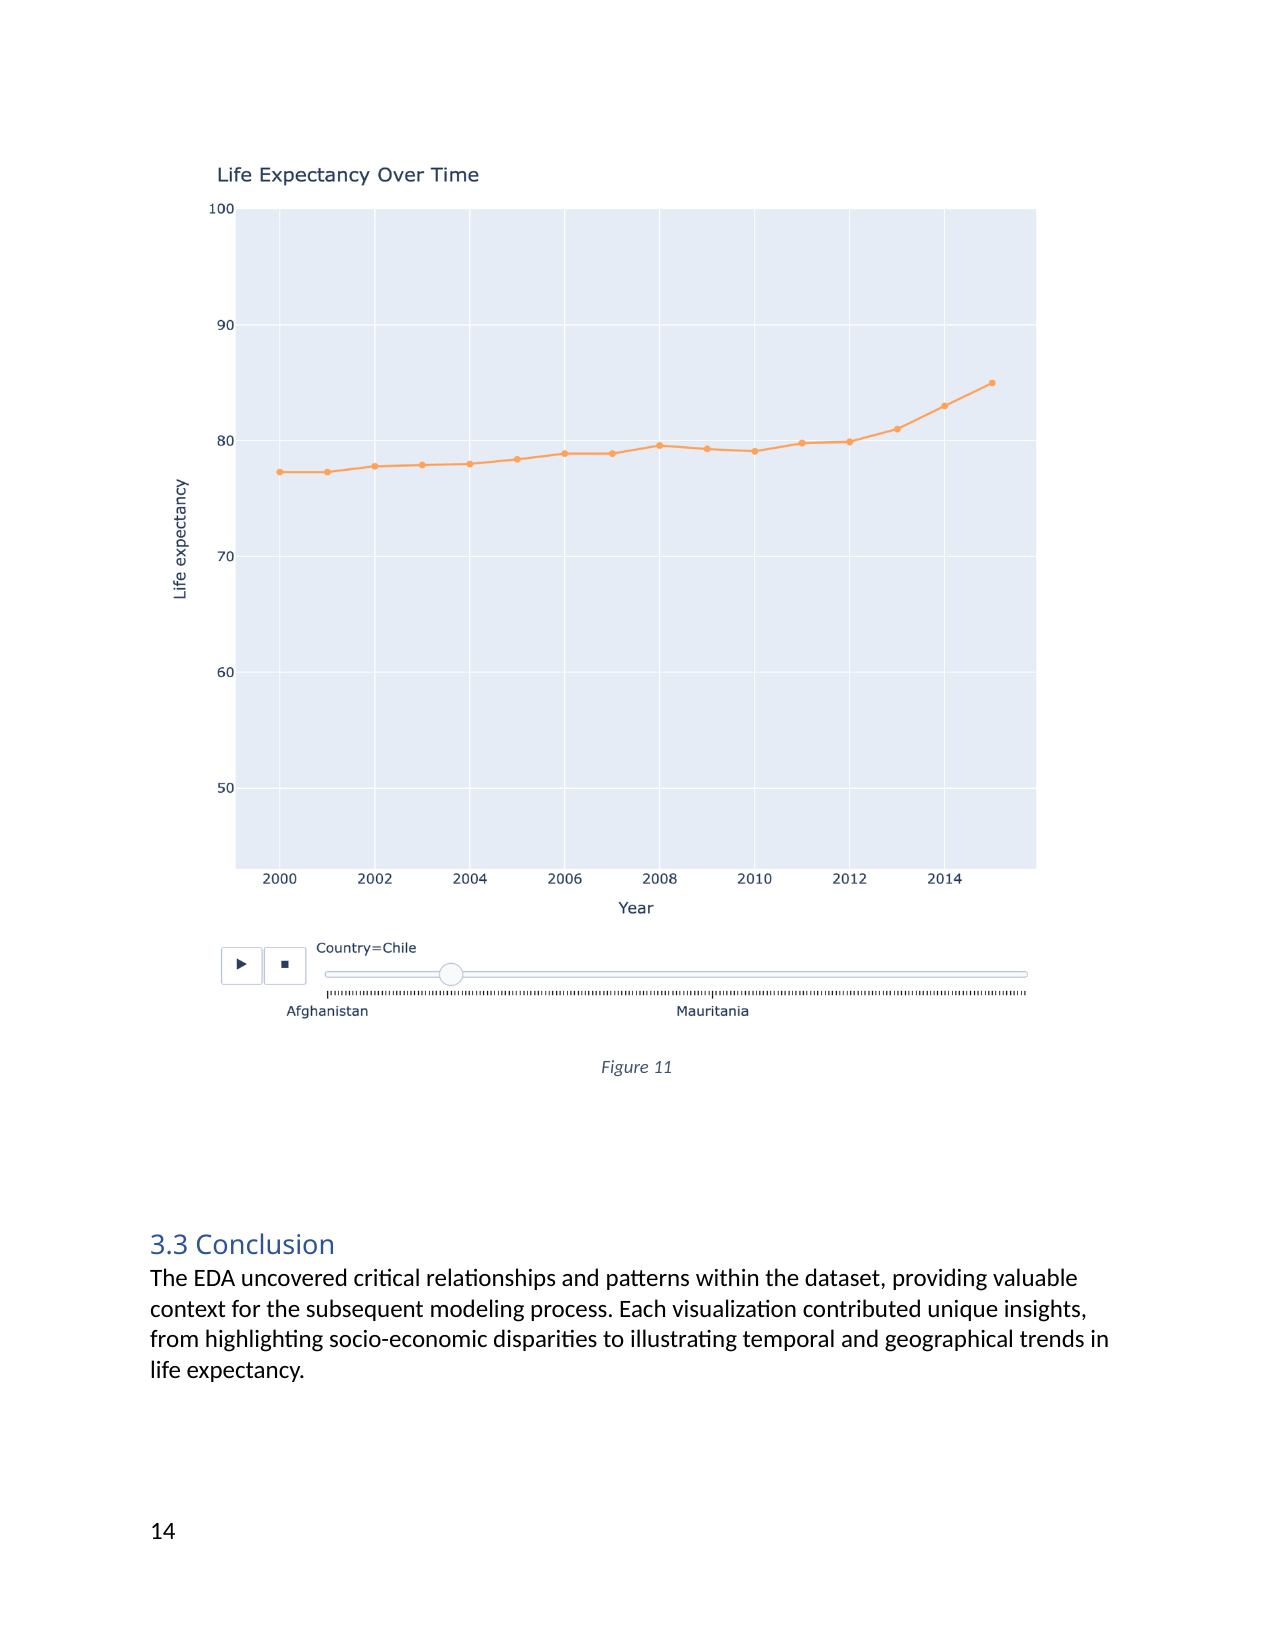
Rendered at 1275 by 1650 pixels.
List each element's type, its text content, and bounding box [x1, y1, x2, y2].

text The EDA uncovered critical relationships and patterns within the dataset, providing valuable context for the subsequent modeling process. Each visualization contributed unique insights, from highlighting socio-economic disparities to illustrating temporal and geographical trends in life expectancy. [150, 1262, 1125, 1384]
picture [150, 150, 1042, 1025]
text Figure 11 [150, 1056, 1125, 1078]
subtitle 3.3 Conclusion [150, 1226, 1125, 1262]
